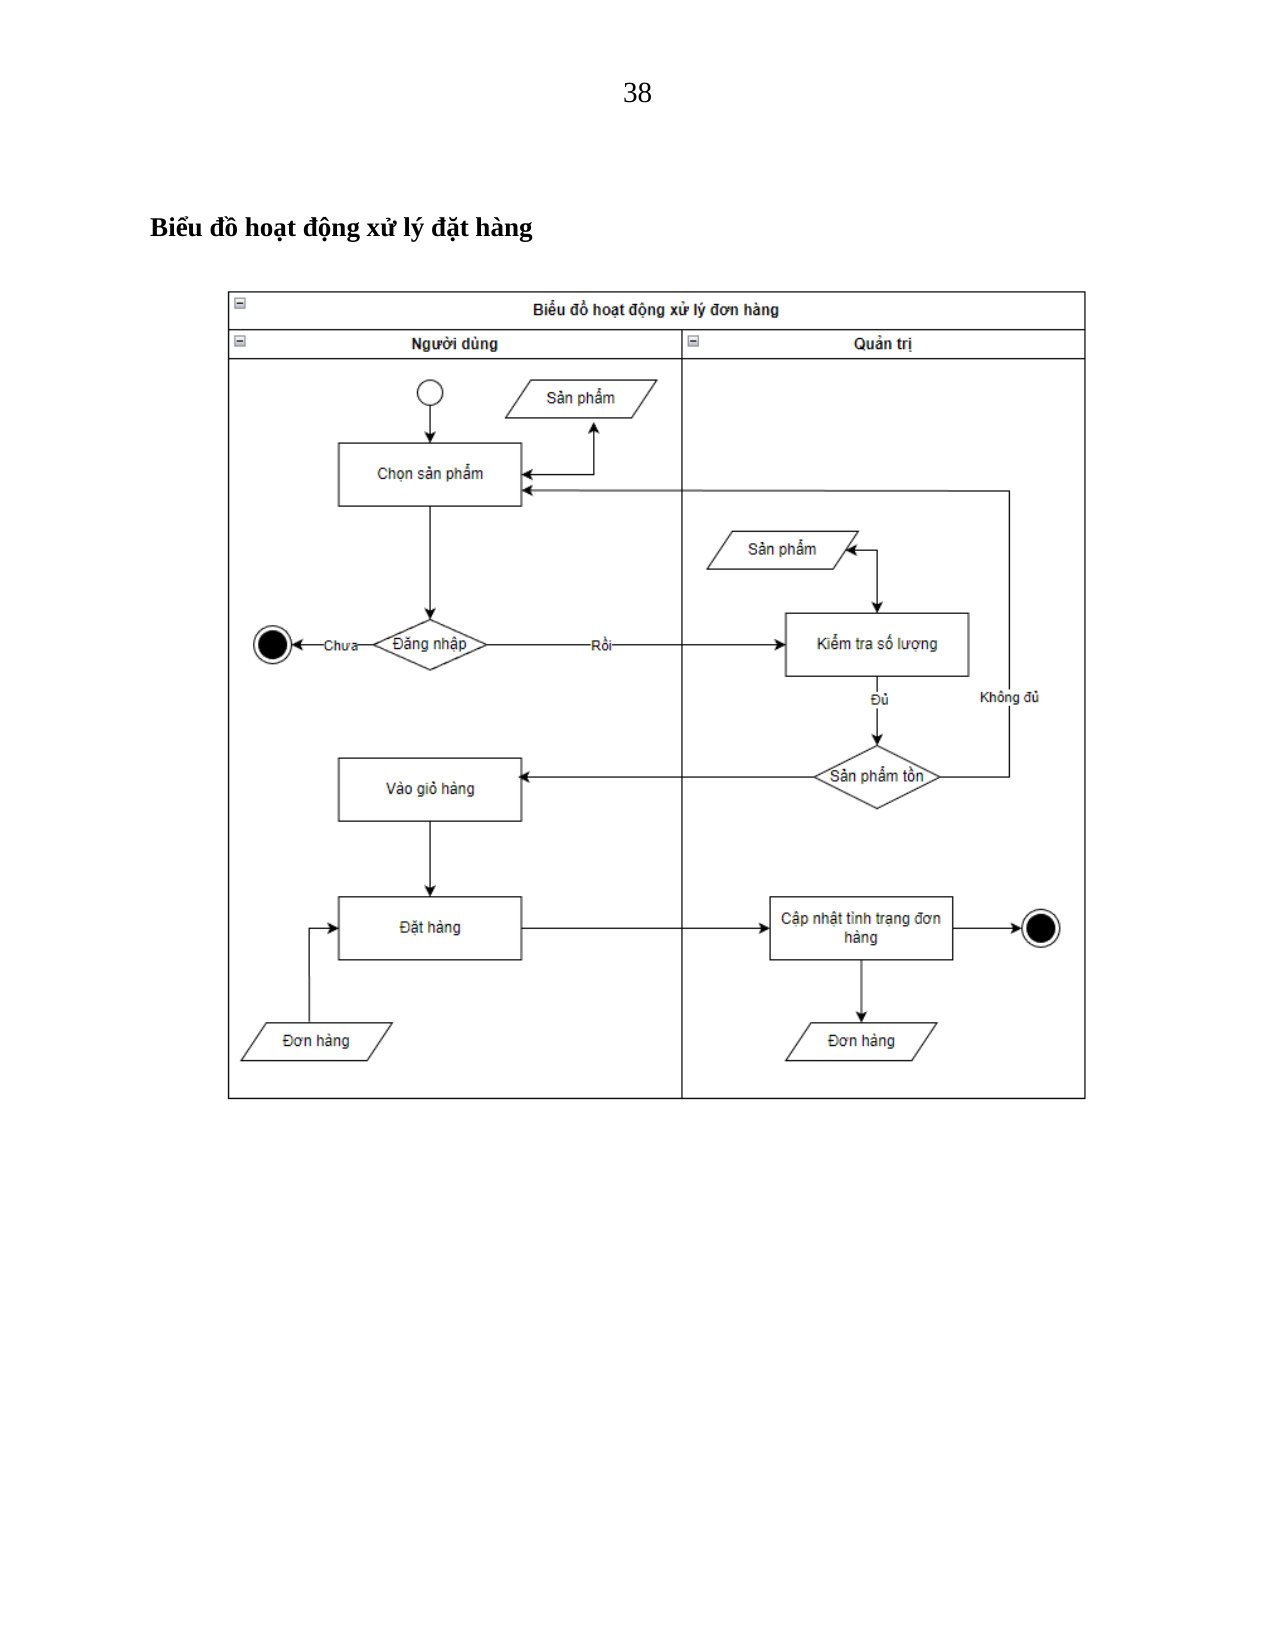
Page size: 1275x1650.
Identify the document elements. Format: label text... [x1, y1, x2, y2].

text Biểu đồ hoạt động xử lý đặt hàng [150, 211, 1125, 242]
picture [150, 247, 1125, 1137]
